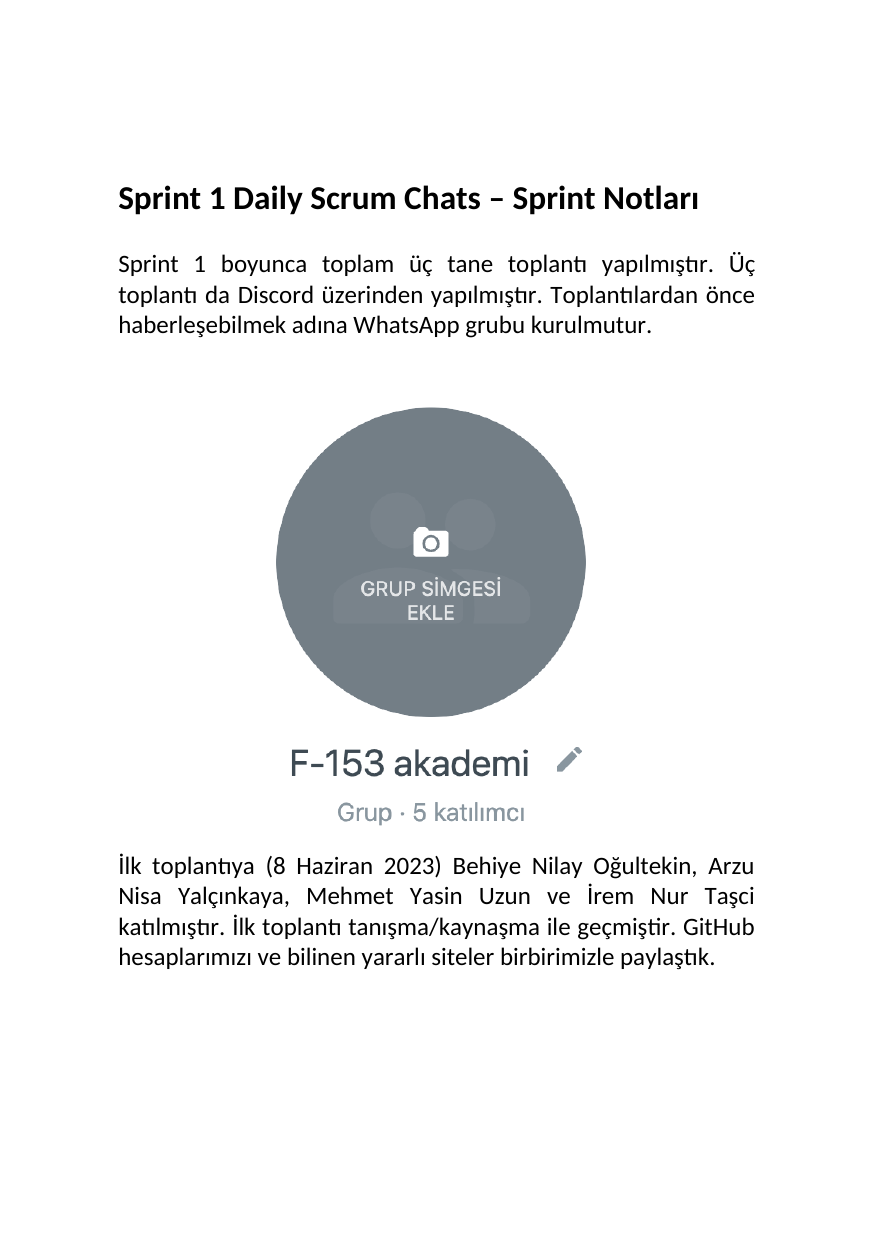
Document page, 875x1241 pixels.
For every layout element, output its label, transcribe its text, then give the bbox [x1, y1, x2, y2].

text İlk toplantıya (8 Haziran 2023) Behiye Nilay Oğultekin, Arzu Nisa Yalçınkaya, Mehmet Yasin Uzun ve İrem Nur Taşci katılmıştır. İlk toplantı tanışma/kaynaşma ile geçmiştir. GitHub hesaplarımızı ve bilinen yararlı siteler birbirimizle paylaştık. [118, 850, 756, 972]
text Sprint 1 boyunca toplam üç tane toplantı yapılmıştır. Üç toplantı da Discord üzerinden yapılmıştır. Toplantılardan önce haberleşebilmek adına WhatsApp grubu kurulmutur. [118, 248, 756, 340]
text Sprint 1 Daily Scrum Chats – Sprint Notları [118, 177, 756, 218]
picture [118, 370, 757, 850]
